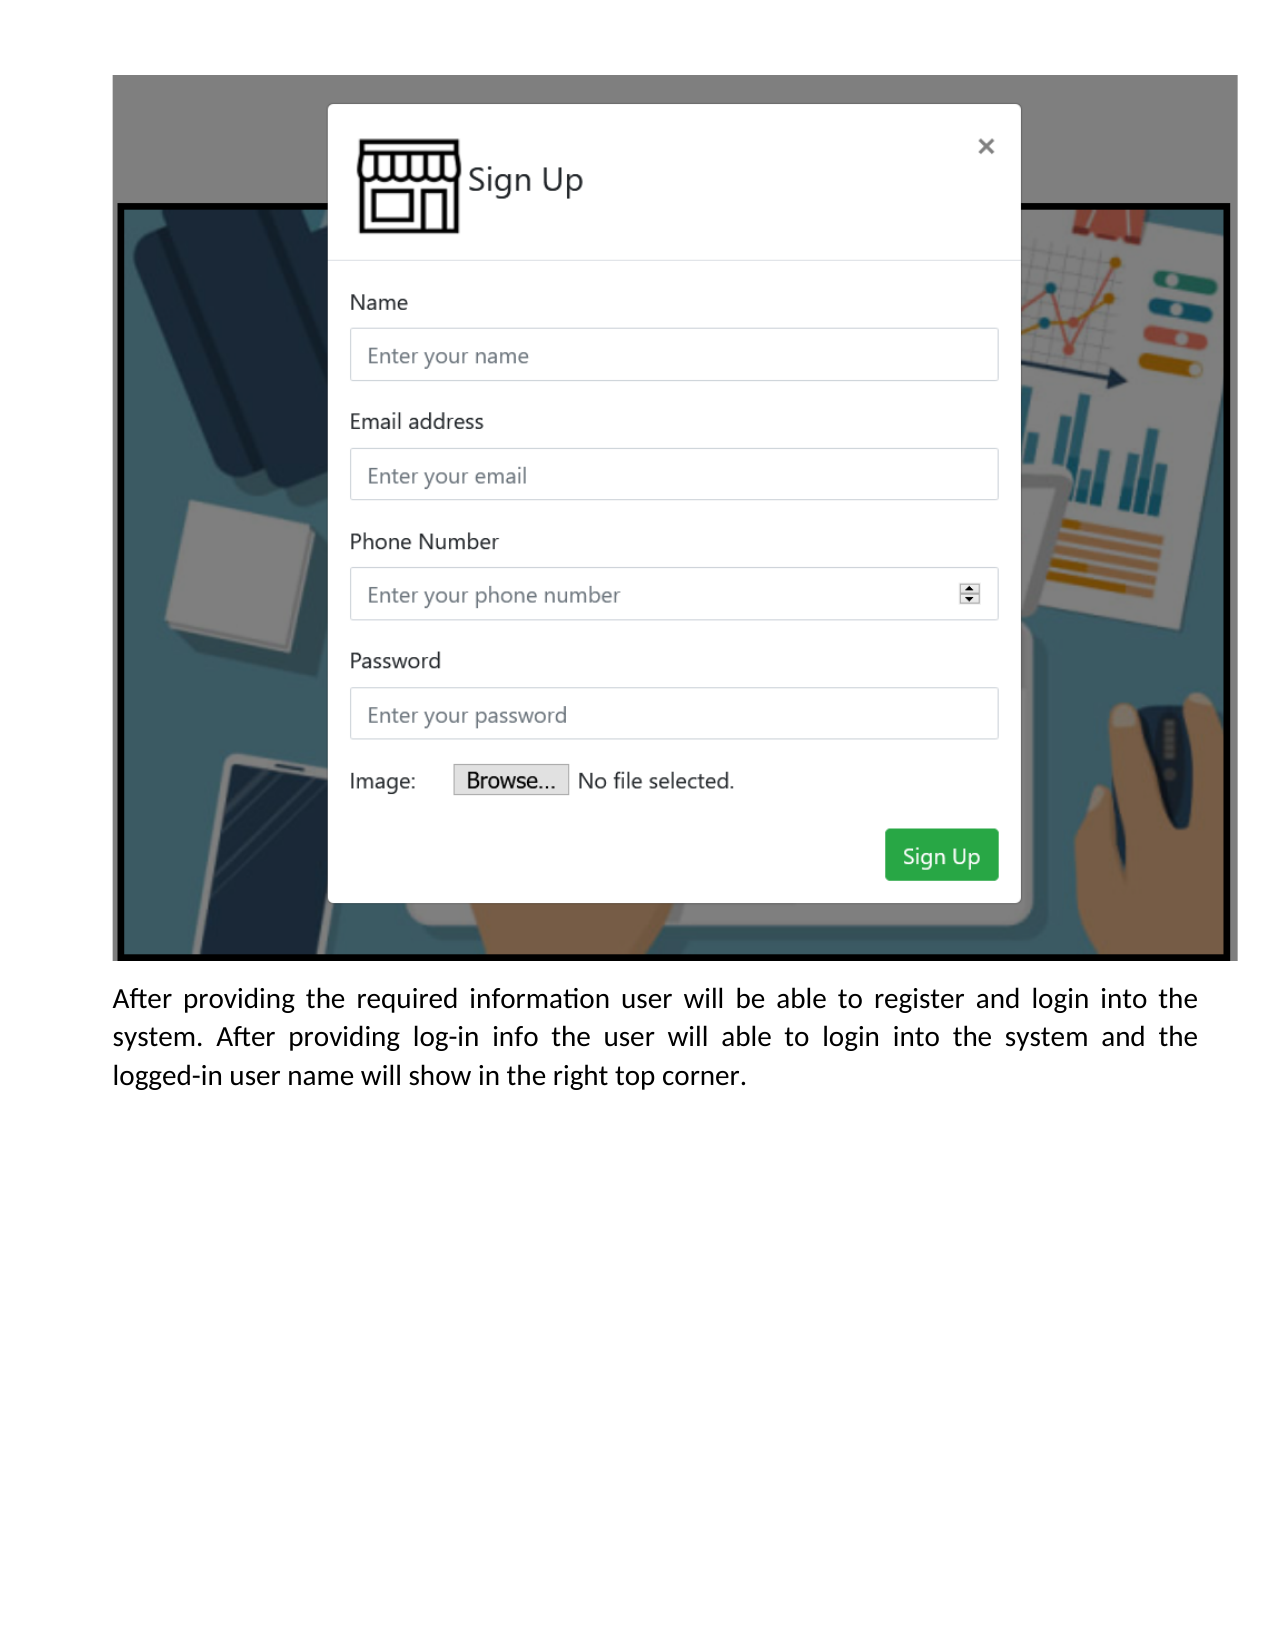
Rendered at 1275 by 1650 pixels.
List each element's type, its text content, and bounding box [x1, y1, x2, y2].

text After providing the required information user will be able to register and login into the system. After providing log-in info the user will able to login into the system and the logged-in user name will show in the right top corner. [112, 980, 1200, 1092]
picture [112, 75, 1238, 961]
